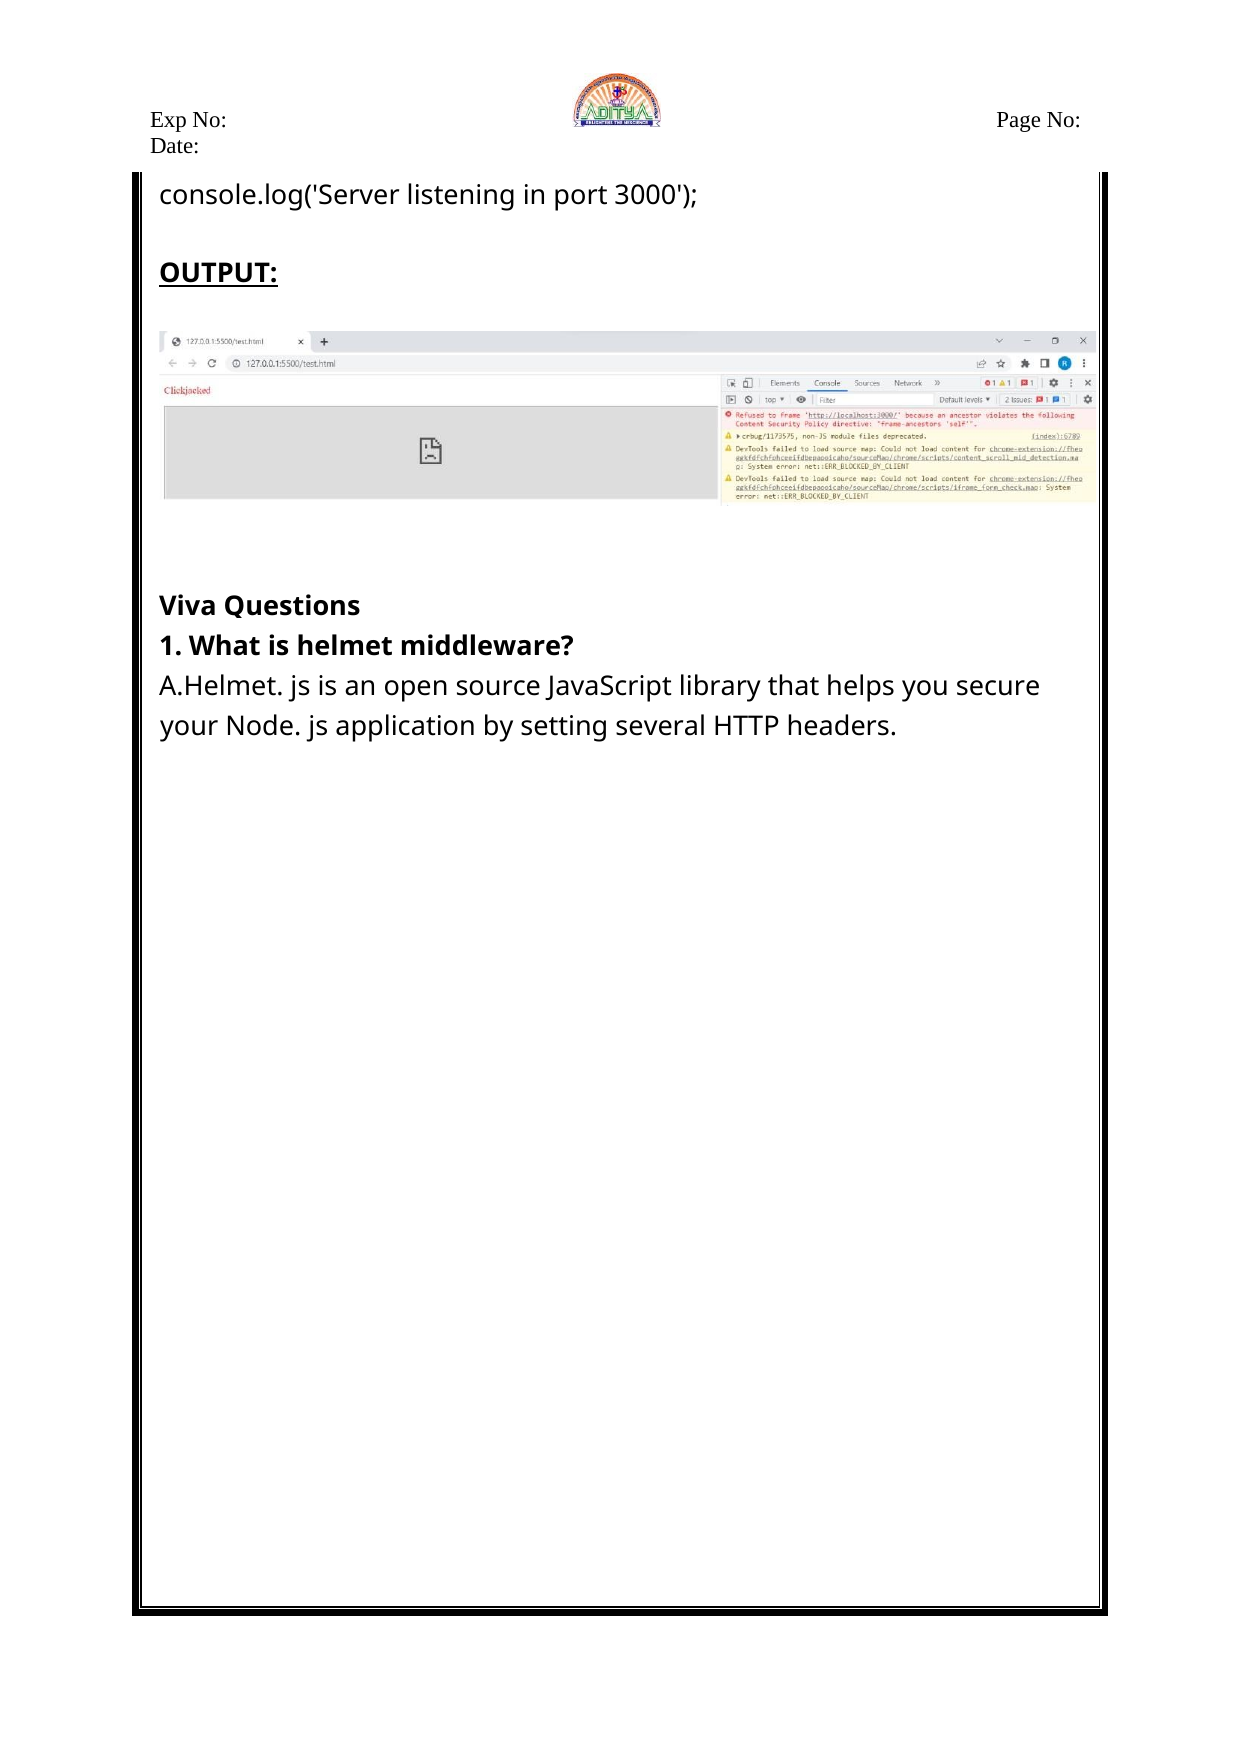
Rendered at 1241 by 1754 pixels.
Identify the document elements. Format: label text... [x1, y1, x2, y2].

picture [572, 73, 661, 127]
text OUTPUT: [159, 254, 462, 291]
text A.Helmet. js is an open source JavaScript library that helps you secure your Node. js application by setting several HTTP headers. [159, 667, 1097, 743]
text Viva Questions [159, 587, 1097, 624]
picture [159, 331, 1097, 506]
text console.log('Server listening in port 3000'); [159, 175, 1097, 212]
text 1. What is helmet middleware? [159, 627, 1097, 664]
